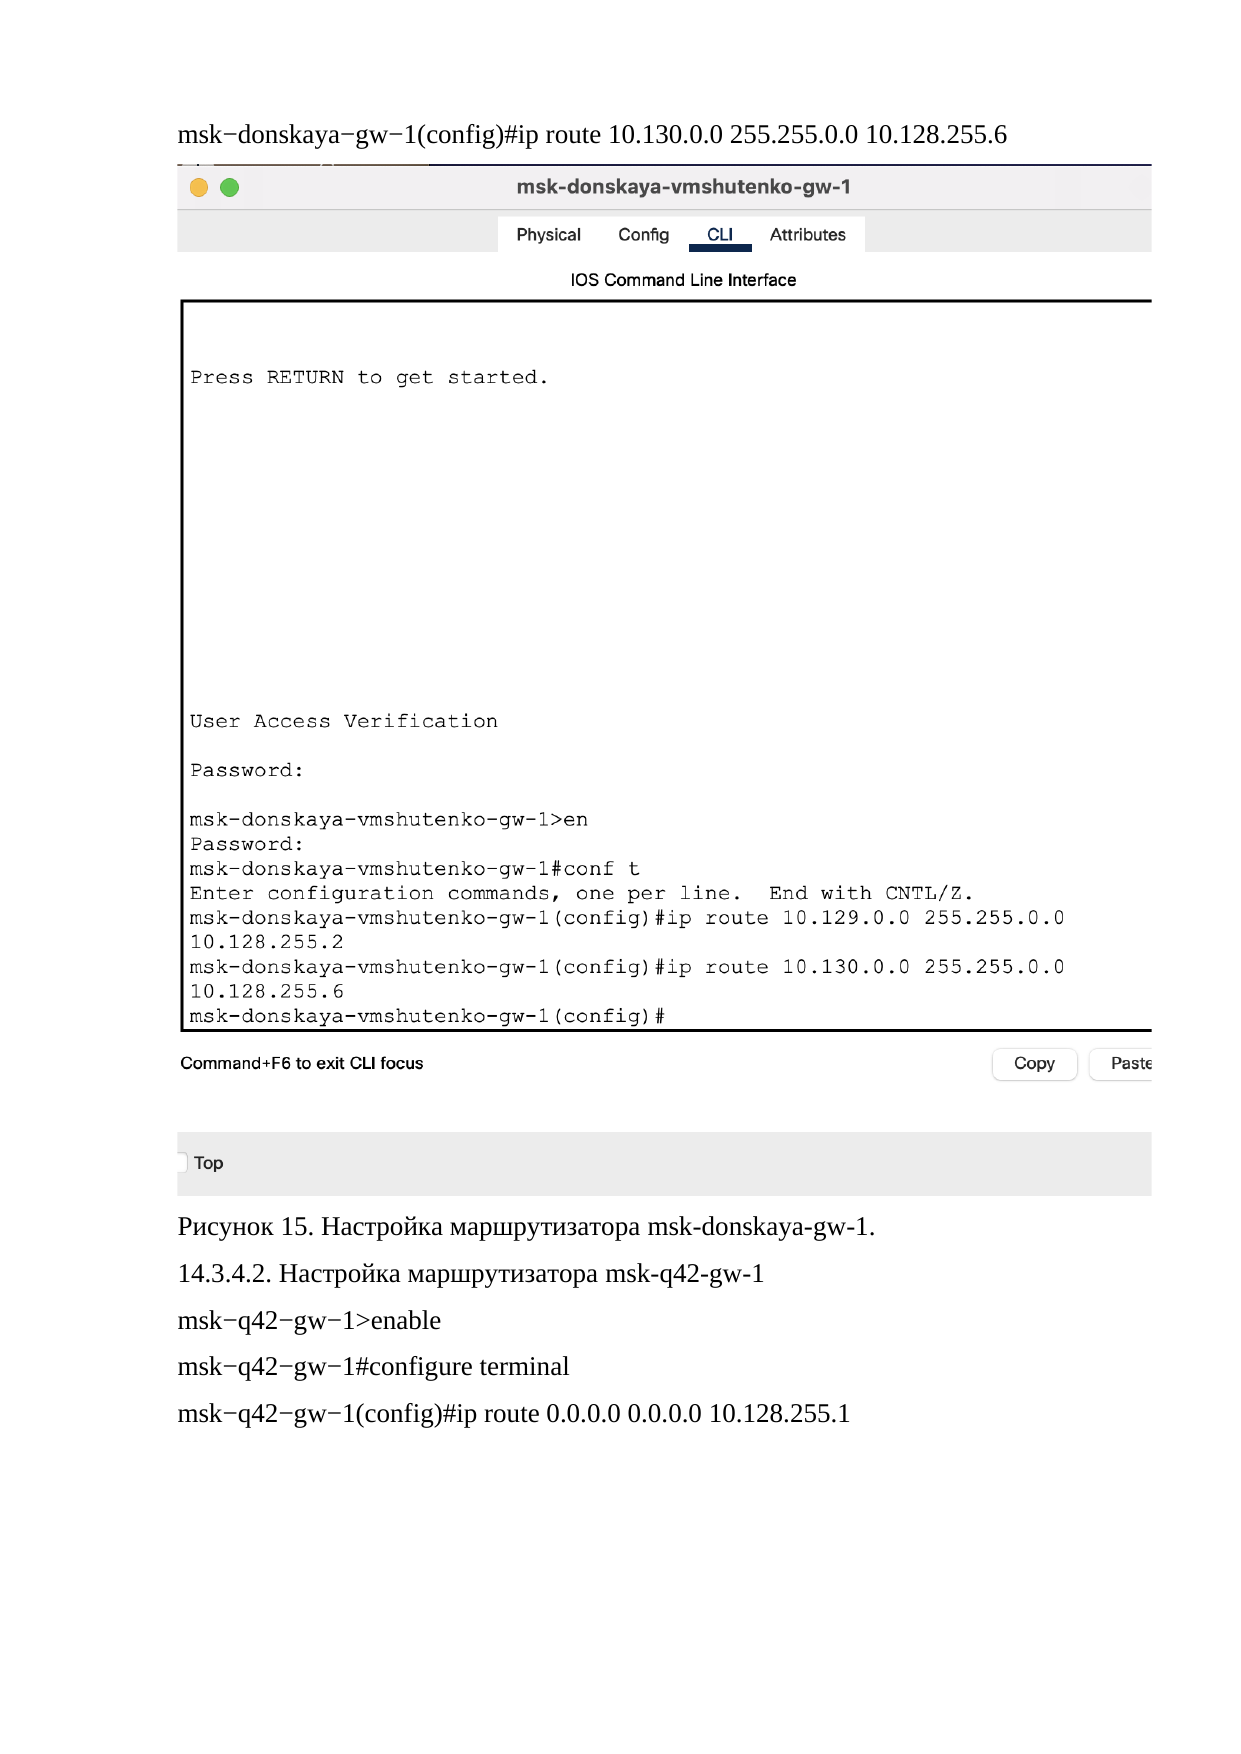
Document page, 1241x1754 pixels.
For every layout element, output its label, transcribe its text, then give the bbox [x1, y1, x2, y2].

text Рисунок 15. Настройка маршрутизатора msk-donskaya-gw-1. [177, 1210, 1152, 1242]
text msk−q42−gw−1(config)#ip route 0.0.0.0 0.0.0.0 10.128.255.1 [177, 1397, 1152, 1428]
text 14.3.4.2. Настройка маршрутизатора msk-q42-gw-1 [177, 1257, 1152, 1288]
picture [177, 164, 1152, 1196]
text msk−q42−gw−1>enable [177, 1304, 1152, 1335]
text msk−donskaya−gw−1(config)#ip route 10.130.0.0 255.255.0.0 10.128.255.6 [177, 118, 1152, 149]
text msk−q42−gw−1#configure terminal [177, 1350, 1152, 1382]
